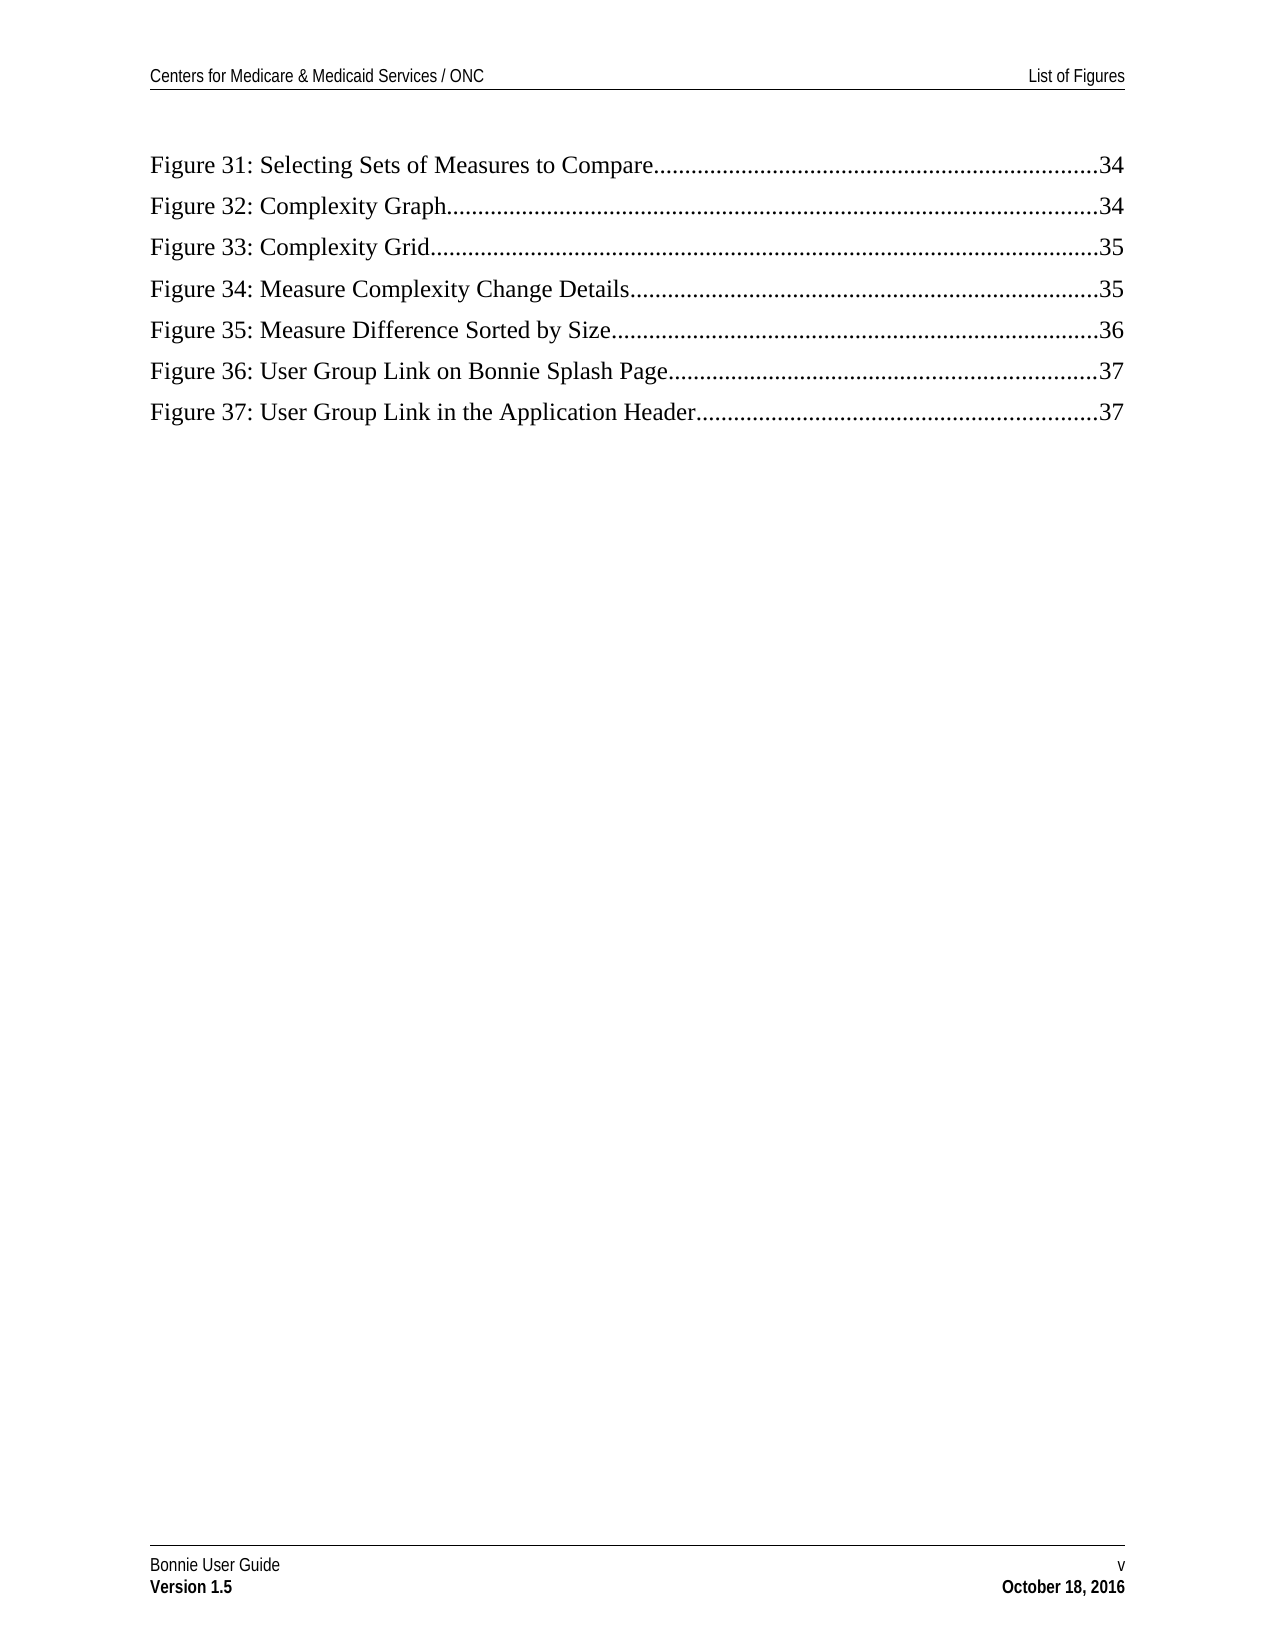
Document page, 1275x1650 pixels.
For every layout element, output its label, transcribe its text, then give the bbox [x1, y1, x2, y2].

text Figure 34: Measure Complexity Change Details 35 [150, 274, 1125, 302]
text Figure 36: User Group Link on Bonnie Splash Page 37 [150, 356, 1125, 385]
text Figure 32: Complexity Graph 34 [150, 191, 1125, 220]
text Figure 31: Selecting Sets of Measures to Compare 34 [150, 150, 1125, 179]
text Figure 35: Measure Difference Sorted by Size 36 [150, 315, 1125, 344]
text Figure 33: Complexity Grid 35 [150, 232, 1125, 261]
text Figure 37: User Group Link in the Application Header 37 [150, 397, 1125, 426]
